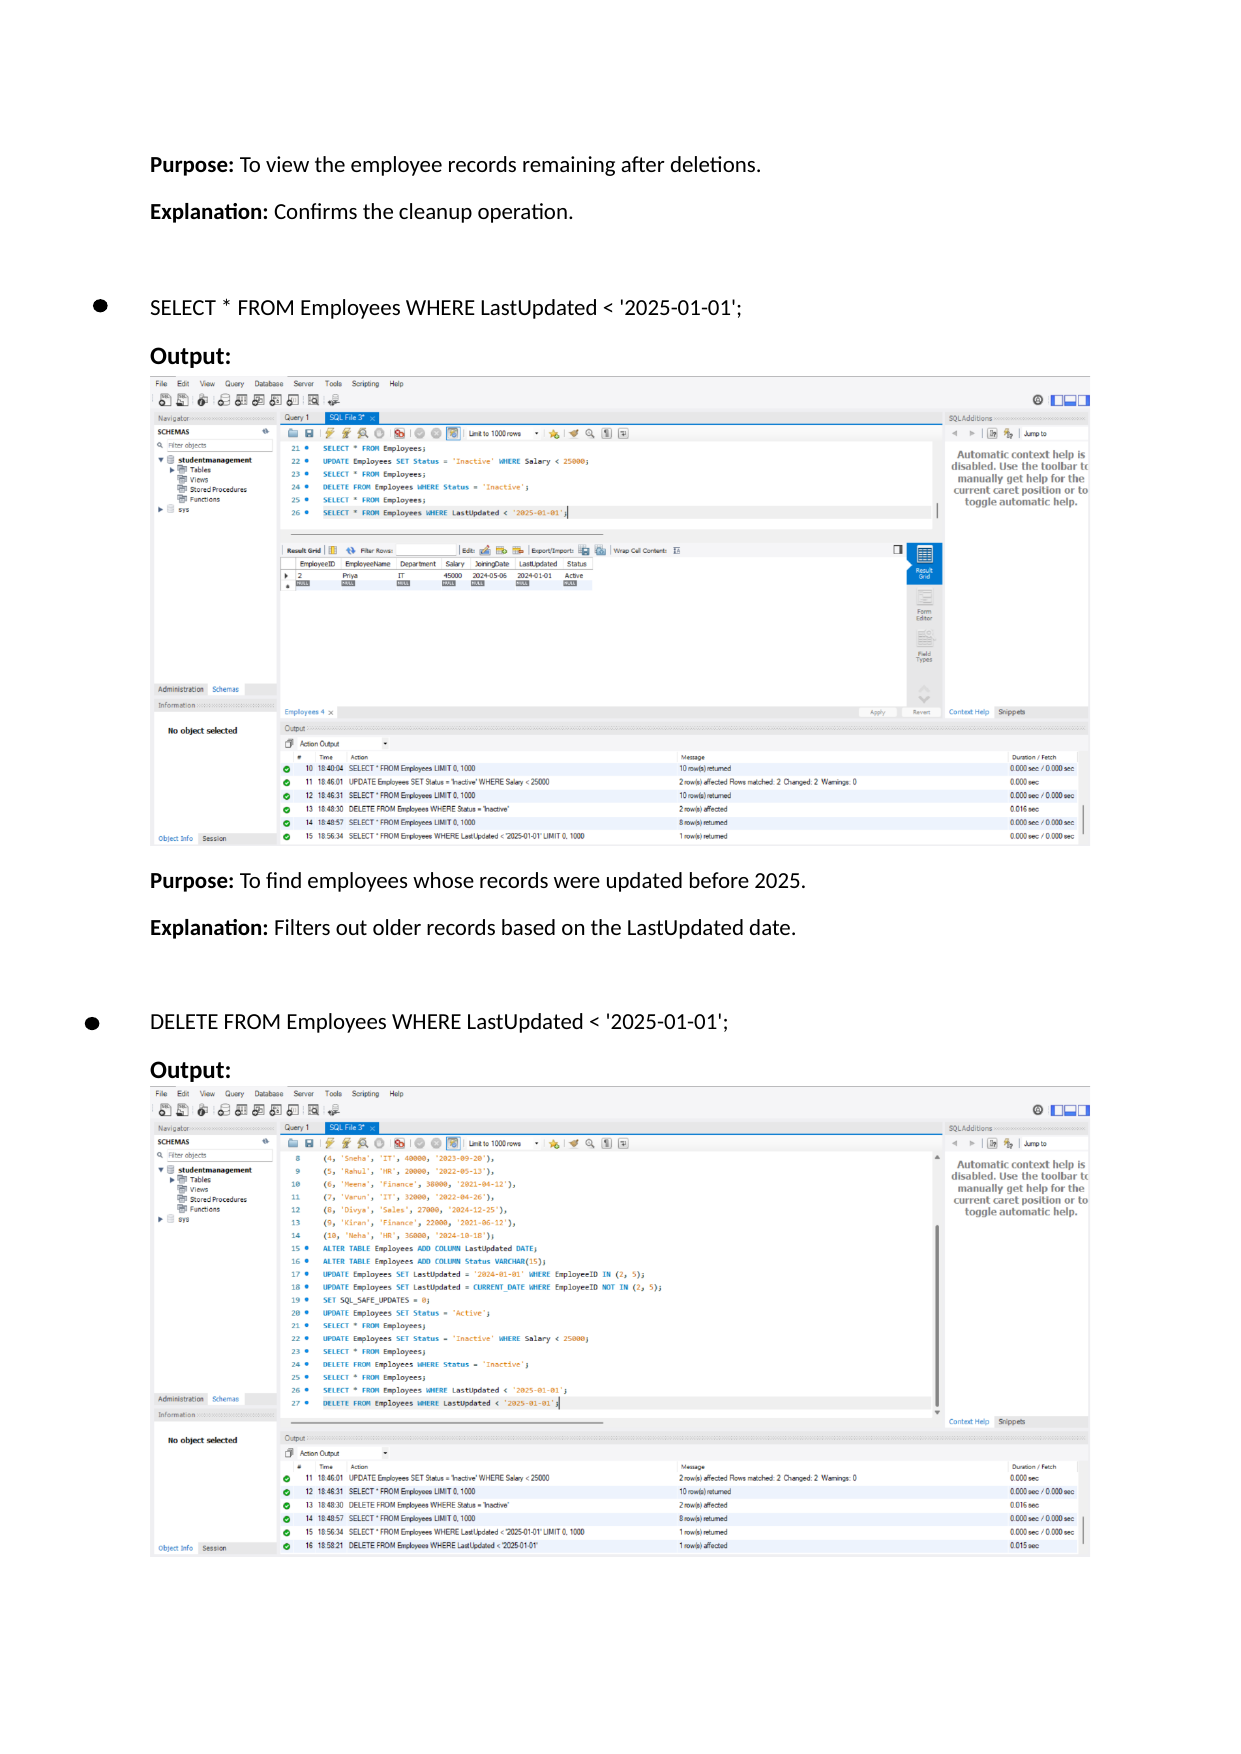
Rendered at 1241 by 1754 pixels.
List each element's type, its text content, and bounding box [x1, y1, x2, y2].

text Explanation: Filters out older records based on the LastUpdated date. [150, 913, 1090, 941]
text SELECT * FROM Employees WHERE LastUpdated < '2025-01-01'; [150, 293, 1090, 321]
text DELETE FROM Employees WHERE LastUpdated < '2025-01-01'; [150, 1007, 1090, 1035]
text Output: [150, 1054, 1090, 1084]
text Purpose: To view the employee records remaining after deletions. [150, 150, 1090, 178]
text Explanation: Confirms the cleanup operation. [150, 197, 1090, 225]
text Output: [150, 340, 1090, 371]
picture [150, 1086, 1091, 1557]
picture [150, 376, 1091, 846]
text Purpose: To find employees whose records were updated before 2025. [150, 846, 1090, 894]
